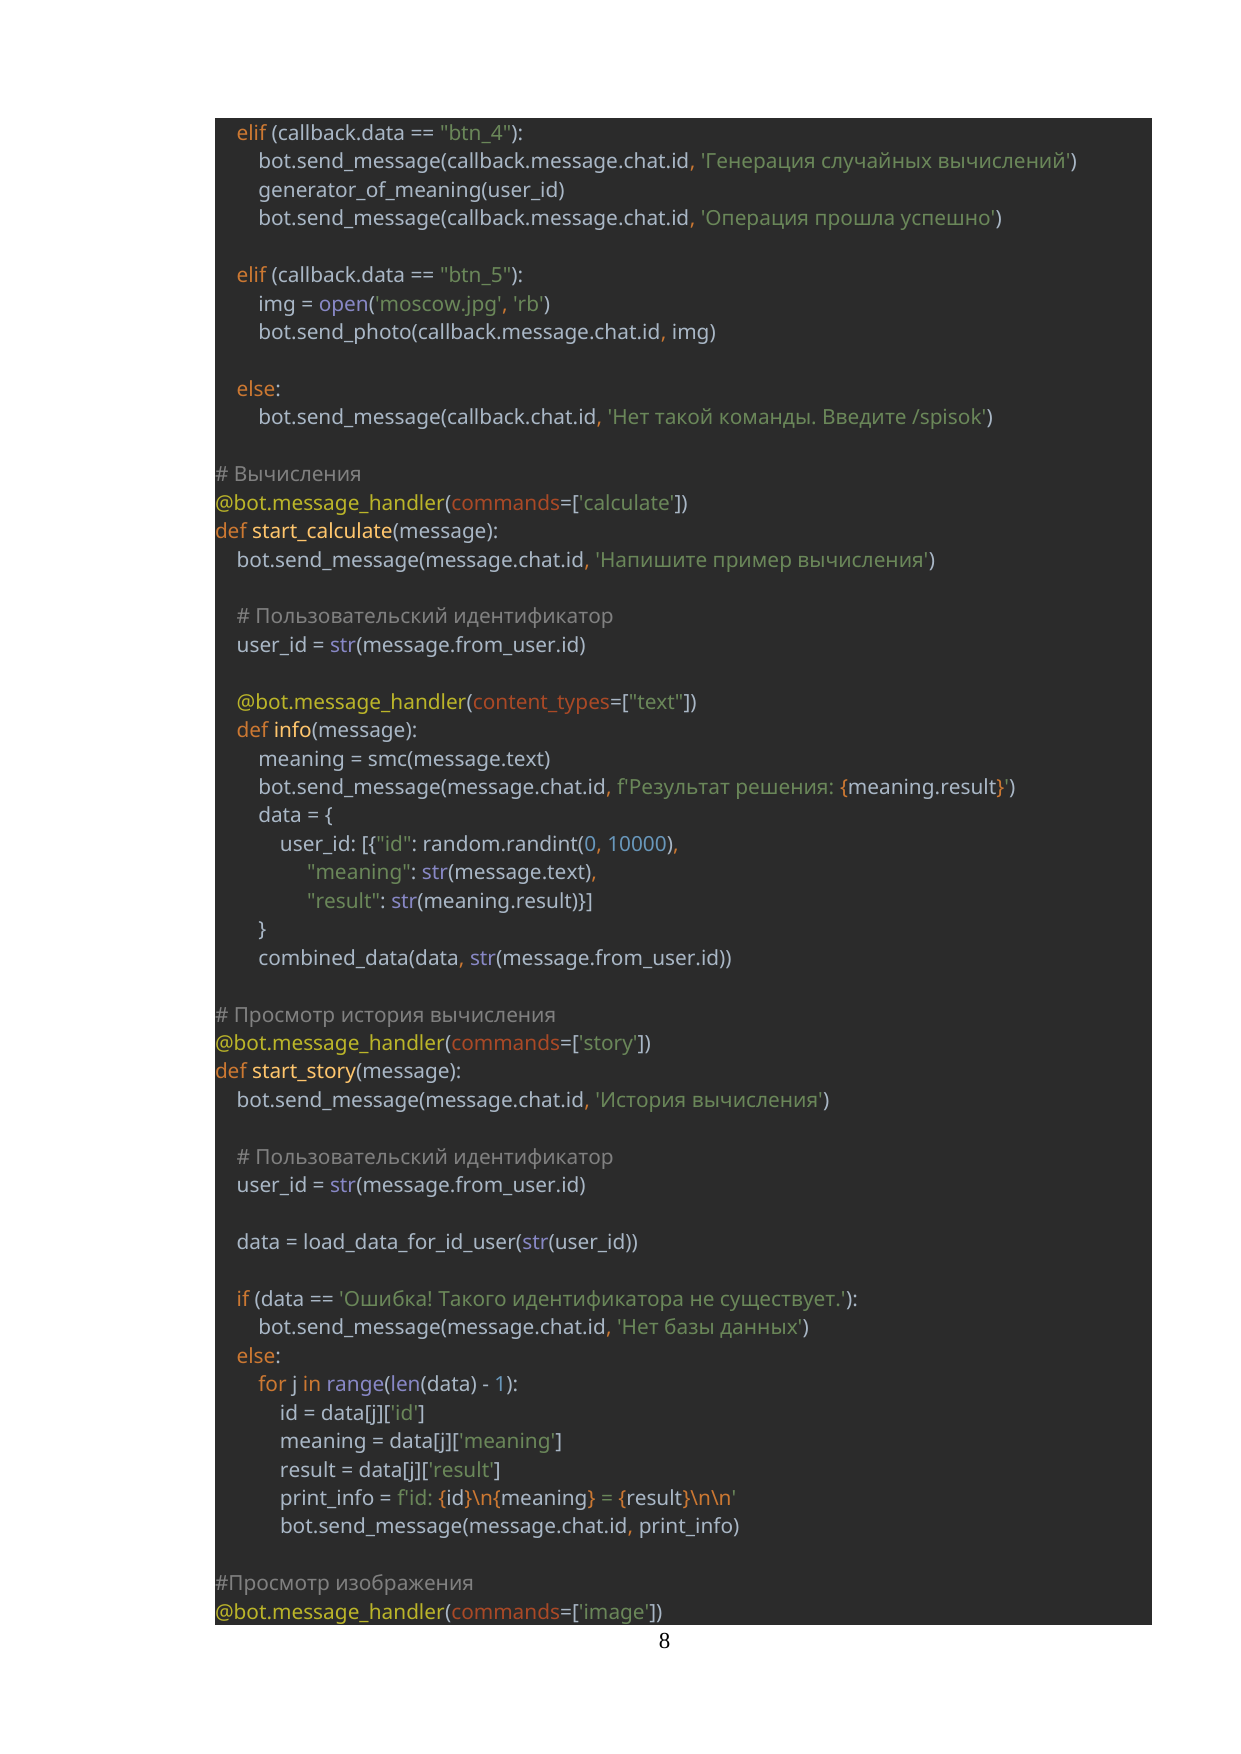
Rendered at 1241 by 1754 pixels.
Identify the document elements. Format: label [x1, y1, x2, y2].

list [215, 118, 1152, 1625]
